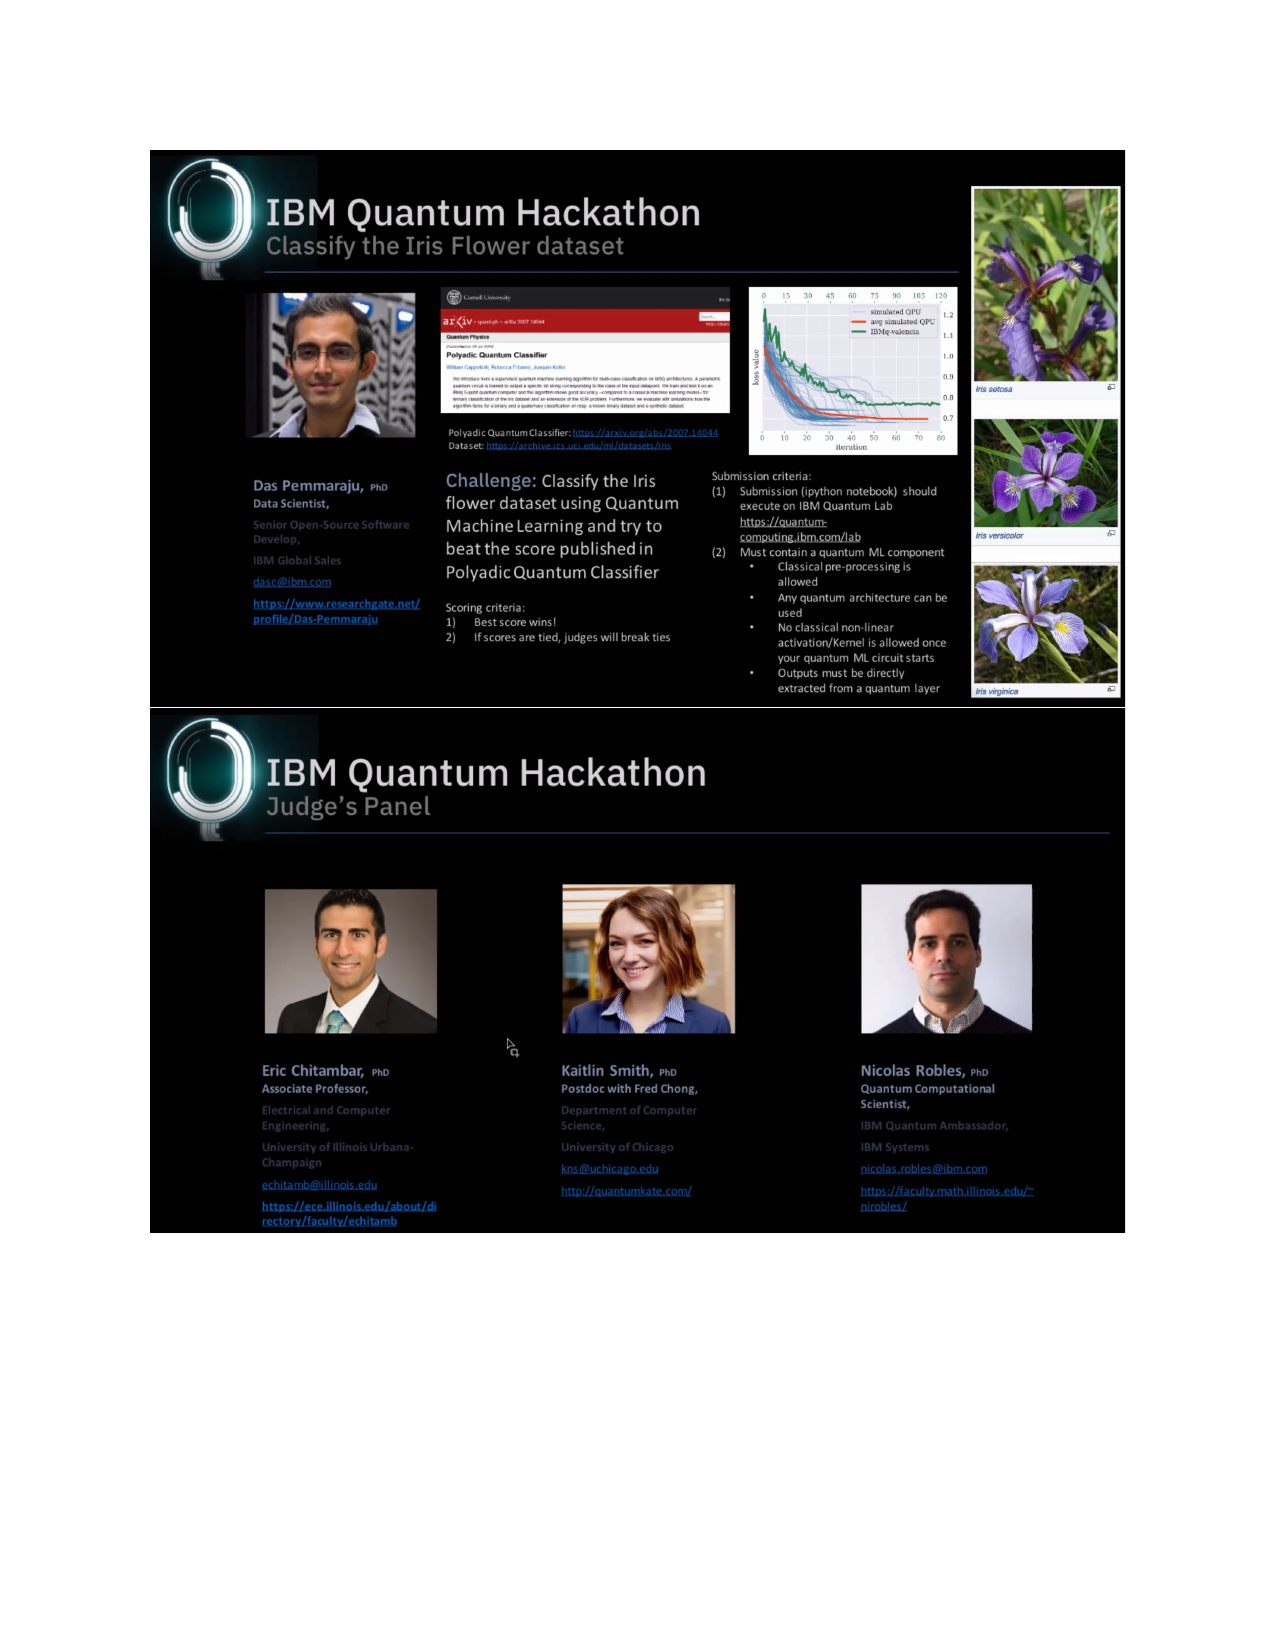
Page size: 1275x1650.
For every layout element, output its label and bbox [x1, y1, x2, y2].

picture [150, 708, 1125, 1233]
picture [150, 150, 1125, 707]
